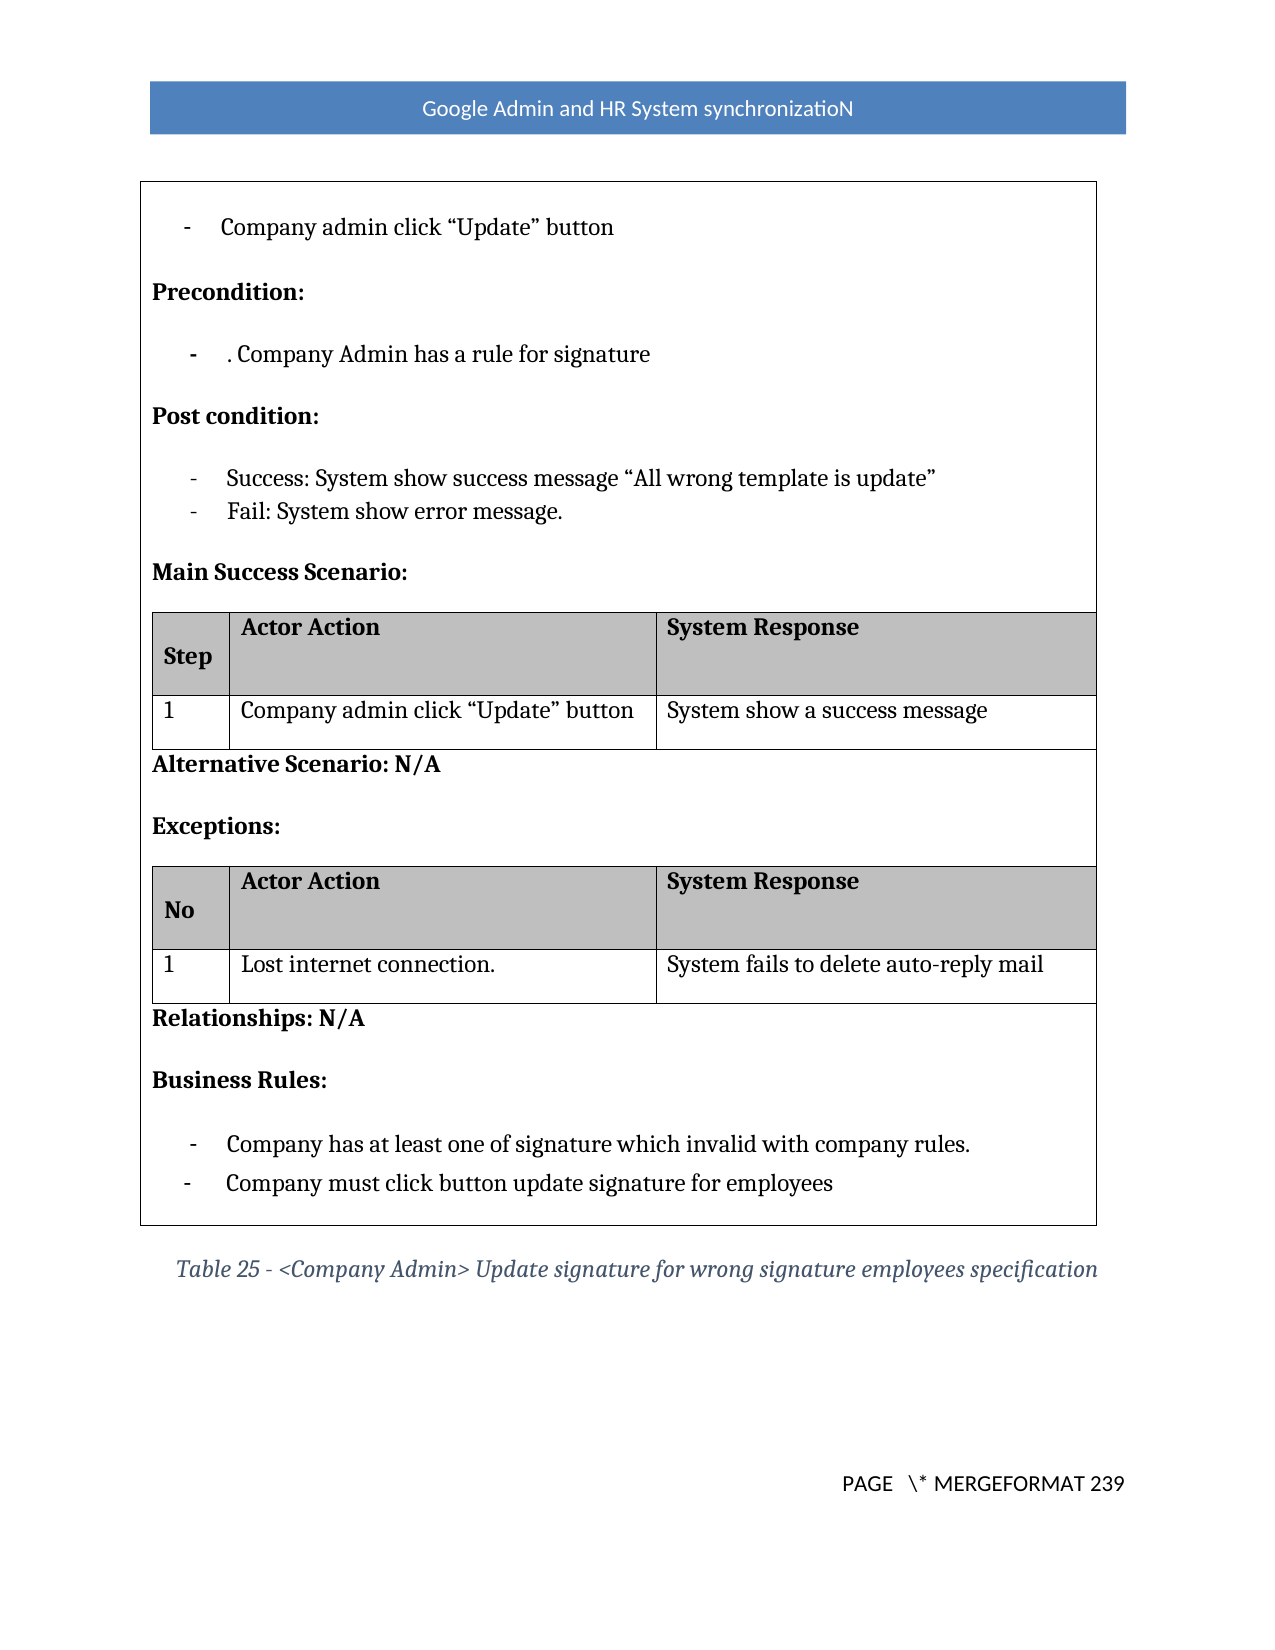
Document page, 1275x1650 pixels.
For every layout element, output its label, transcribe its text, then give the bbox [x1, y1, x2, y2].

text Table 25 - <Company Admin> Update signature for wrong signature employees specification [150, 1255, 1125, 1284]
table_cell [141, 182, 1096, 1225]
